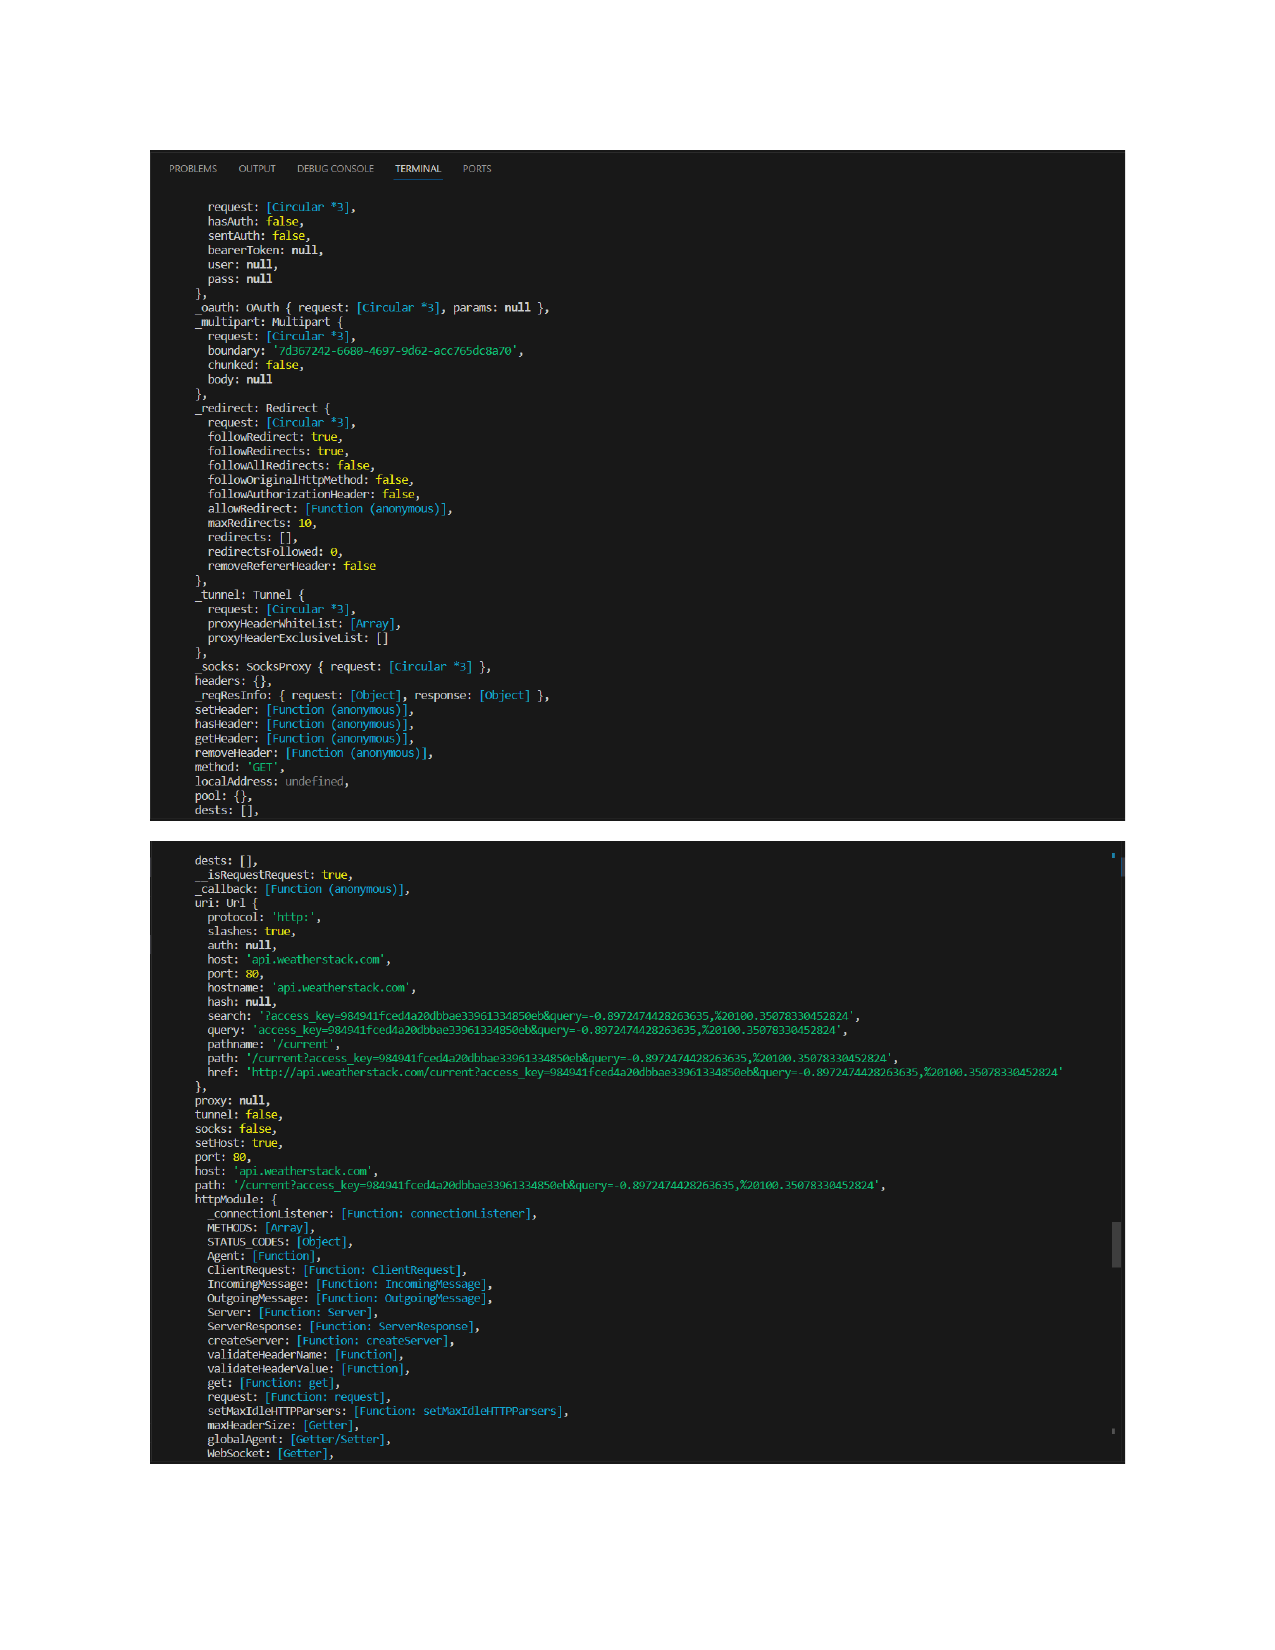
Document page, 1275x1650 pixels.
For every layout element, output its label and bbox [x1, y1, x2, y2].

picture [150, 841, 1125, 1464]
picture [150, 150, 1125, 821]
